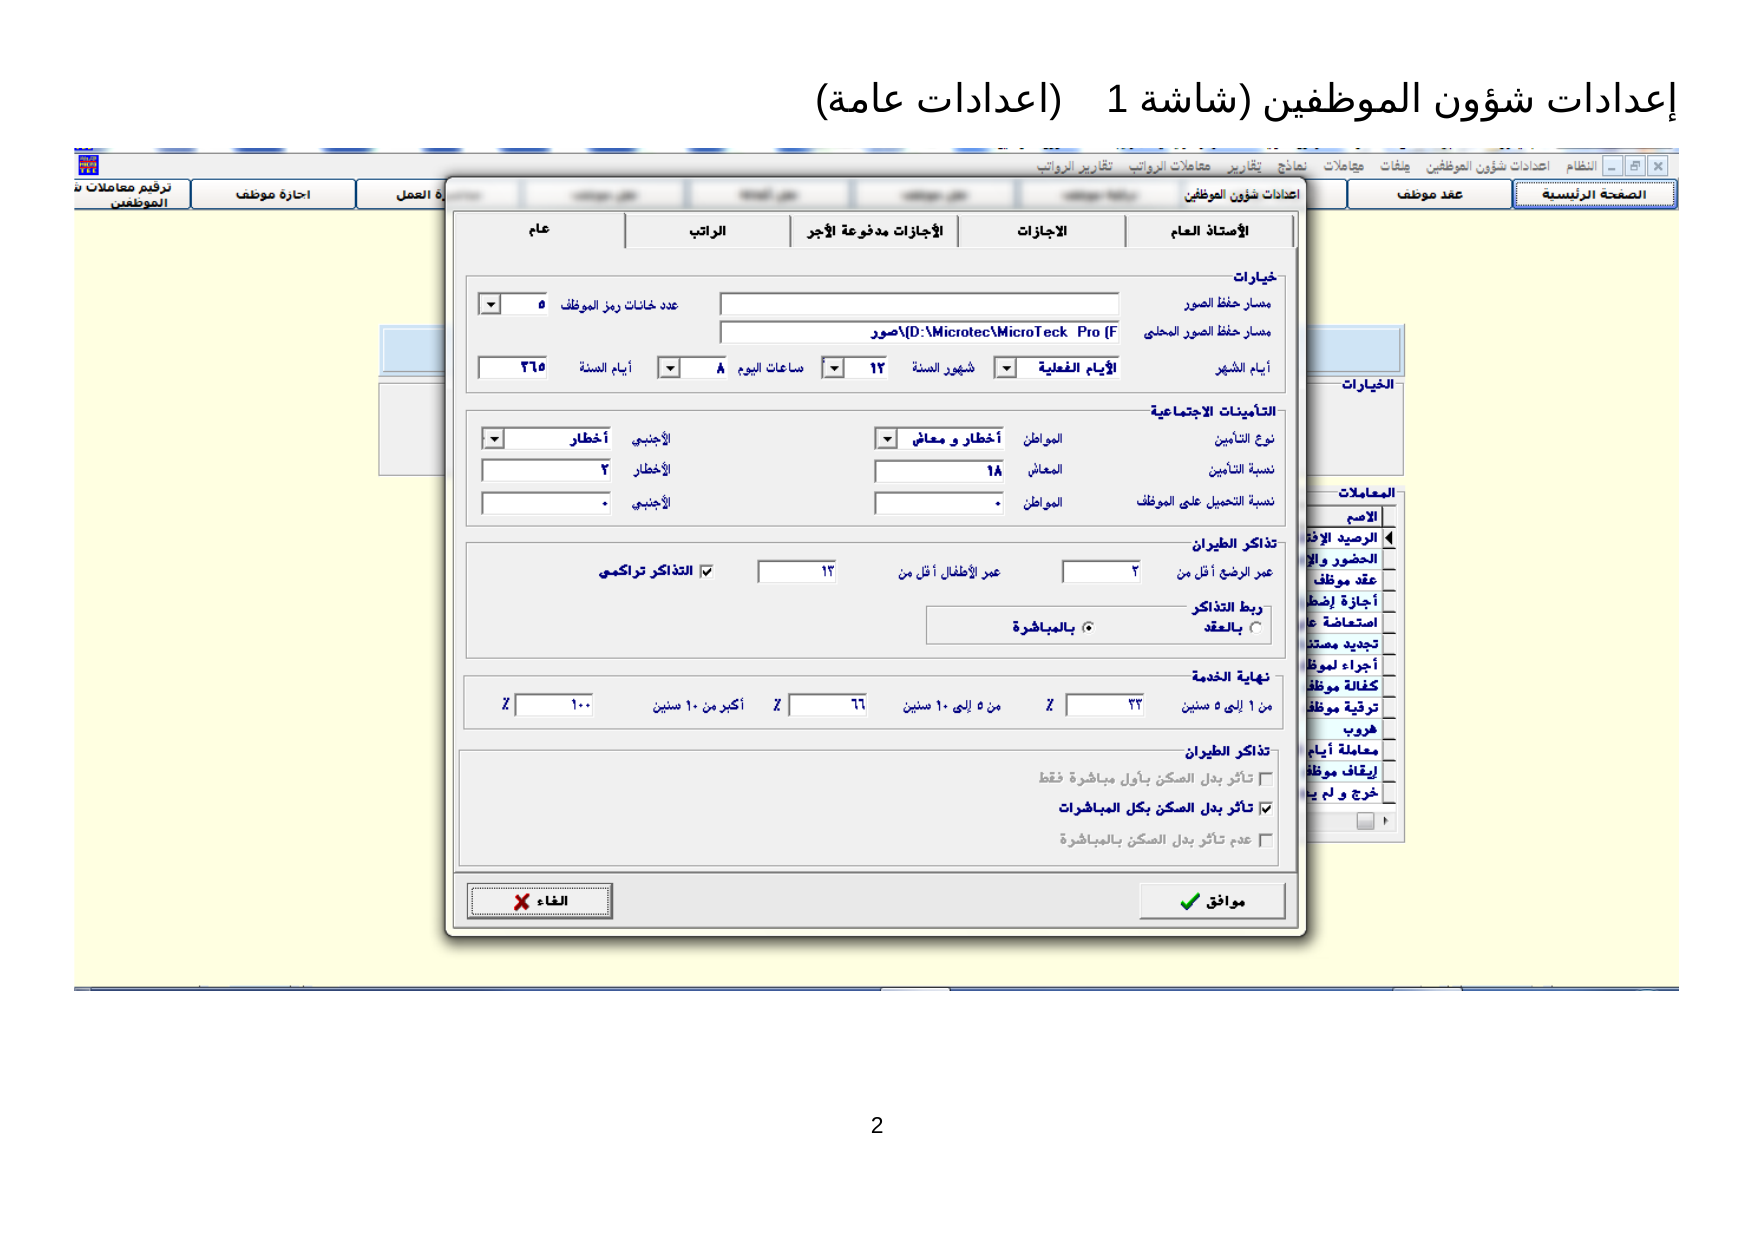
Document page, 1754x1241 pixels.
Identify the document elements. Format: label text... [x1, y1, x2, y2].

text إعدادات شؤون الموظفين (شاشة 1 (اعدادات عامة) [75, 75, 1679, 121]
picture [74, 148, 1679, 991]
